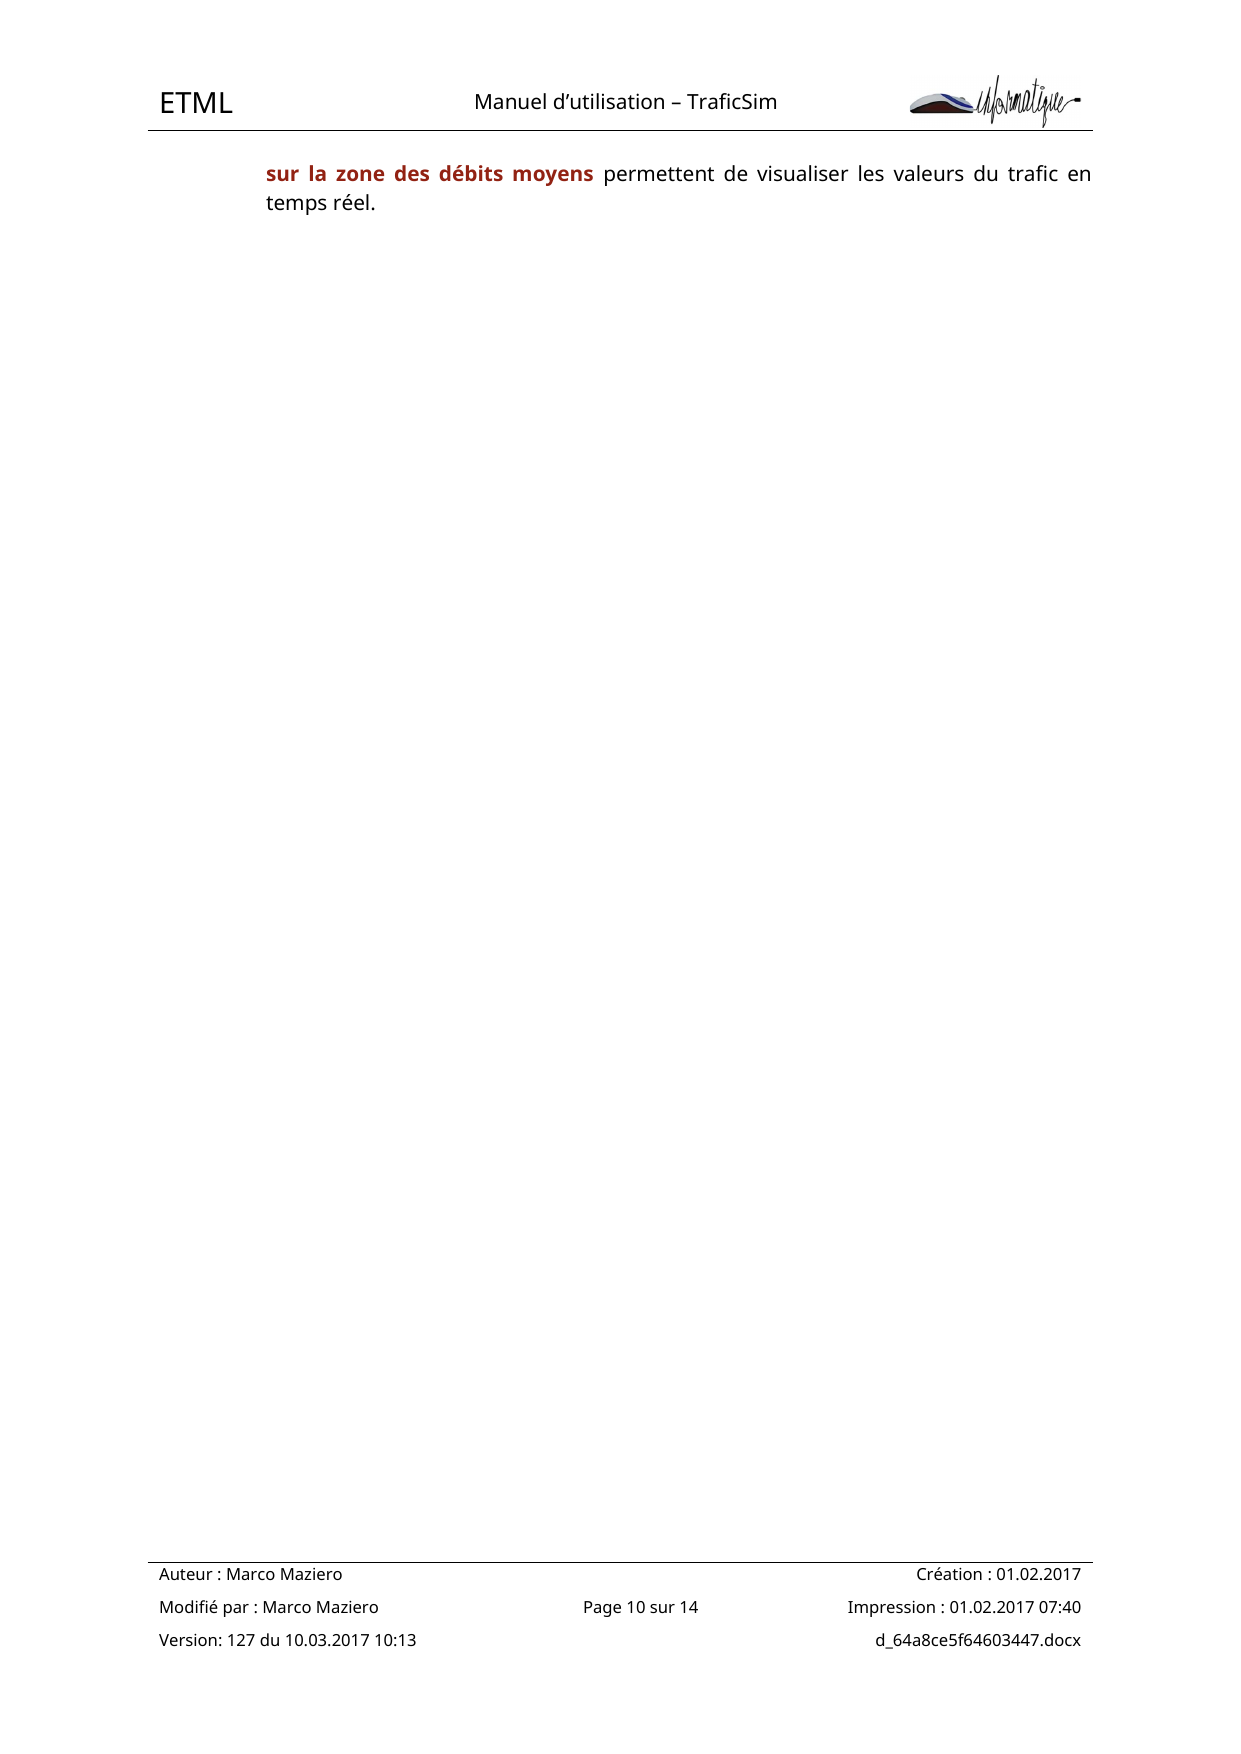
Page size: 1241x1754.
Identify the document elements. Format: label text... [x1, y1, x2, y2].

picture [909, 75, 1082, 128]
text La fenêtre des graphiques qui est accessible en cliquant sur la zone des débits moyens permettent de visualiser les valeurs du trafic en temps réel. [266, 159, 1092, 216]
